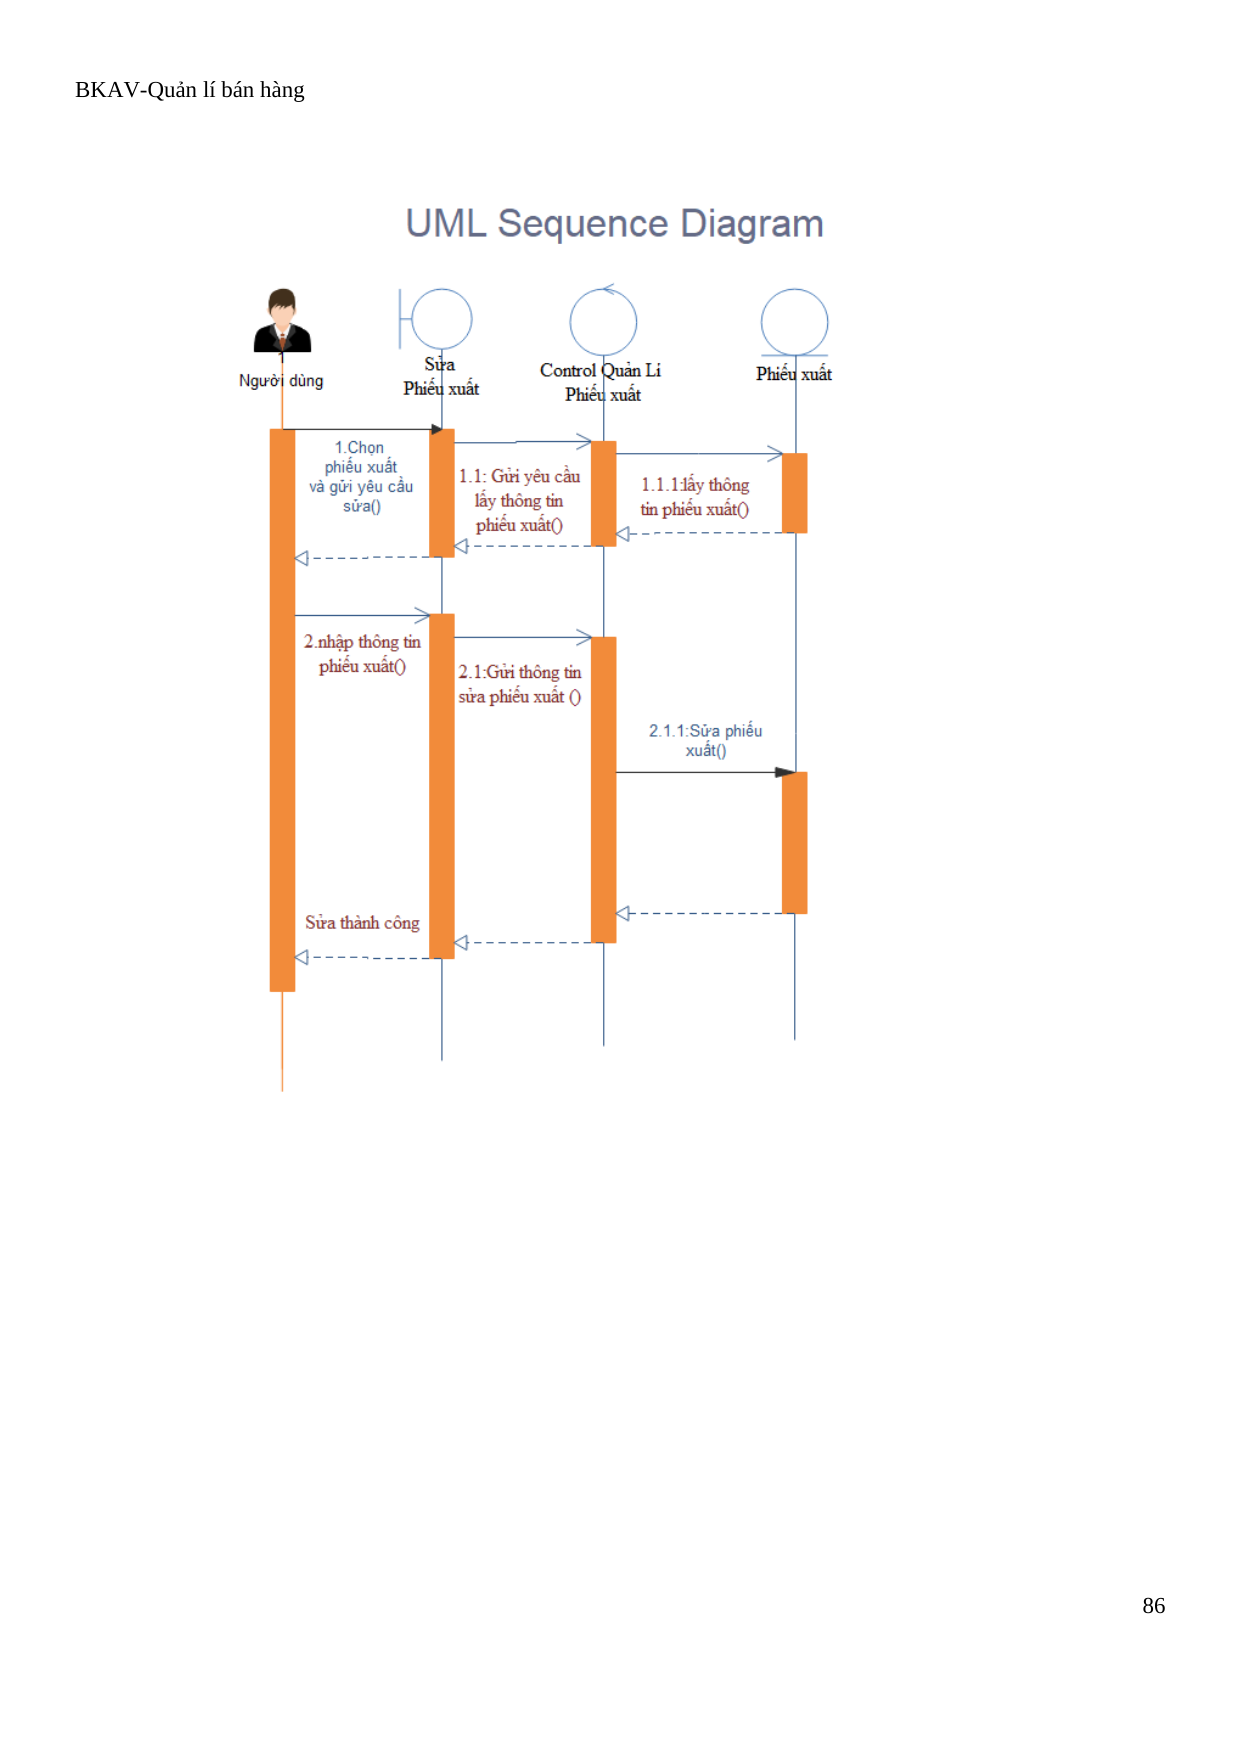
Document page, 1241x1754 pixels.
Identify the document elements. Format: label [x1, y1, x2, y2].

picture [119, 126, 1085, 1492]
